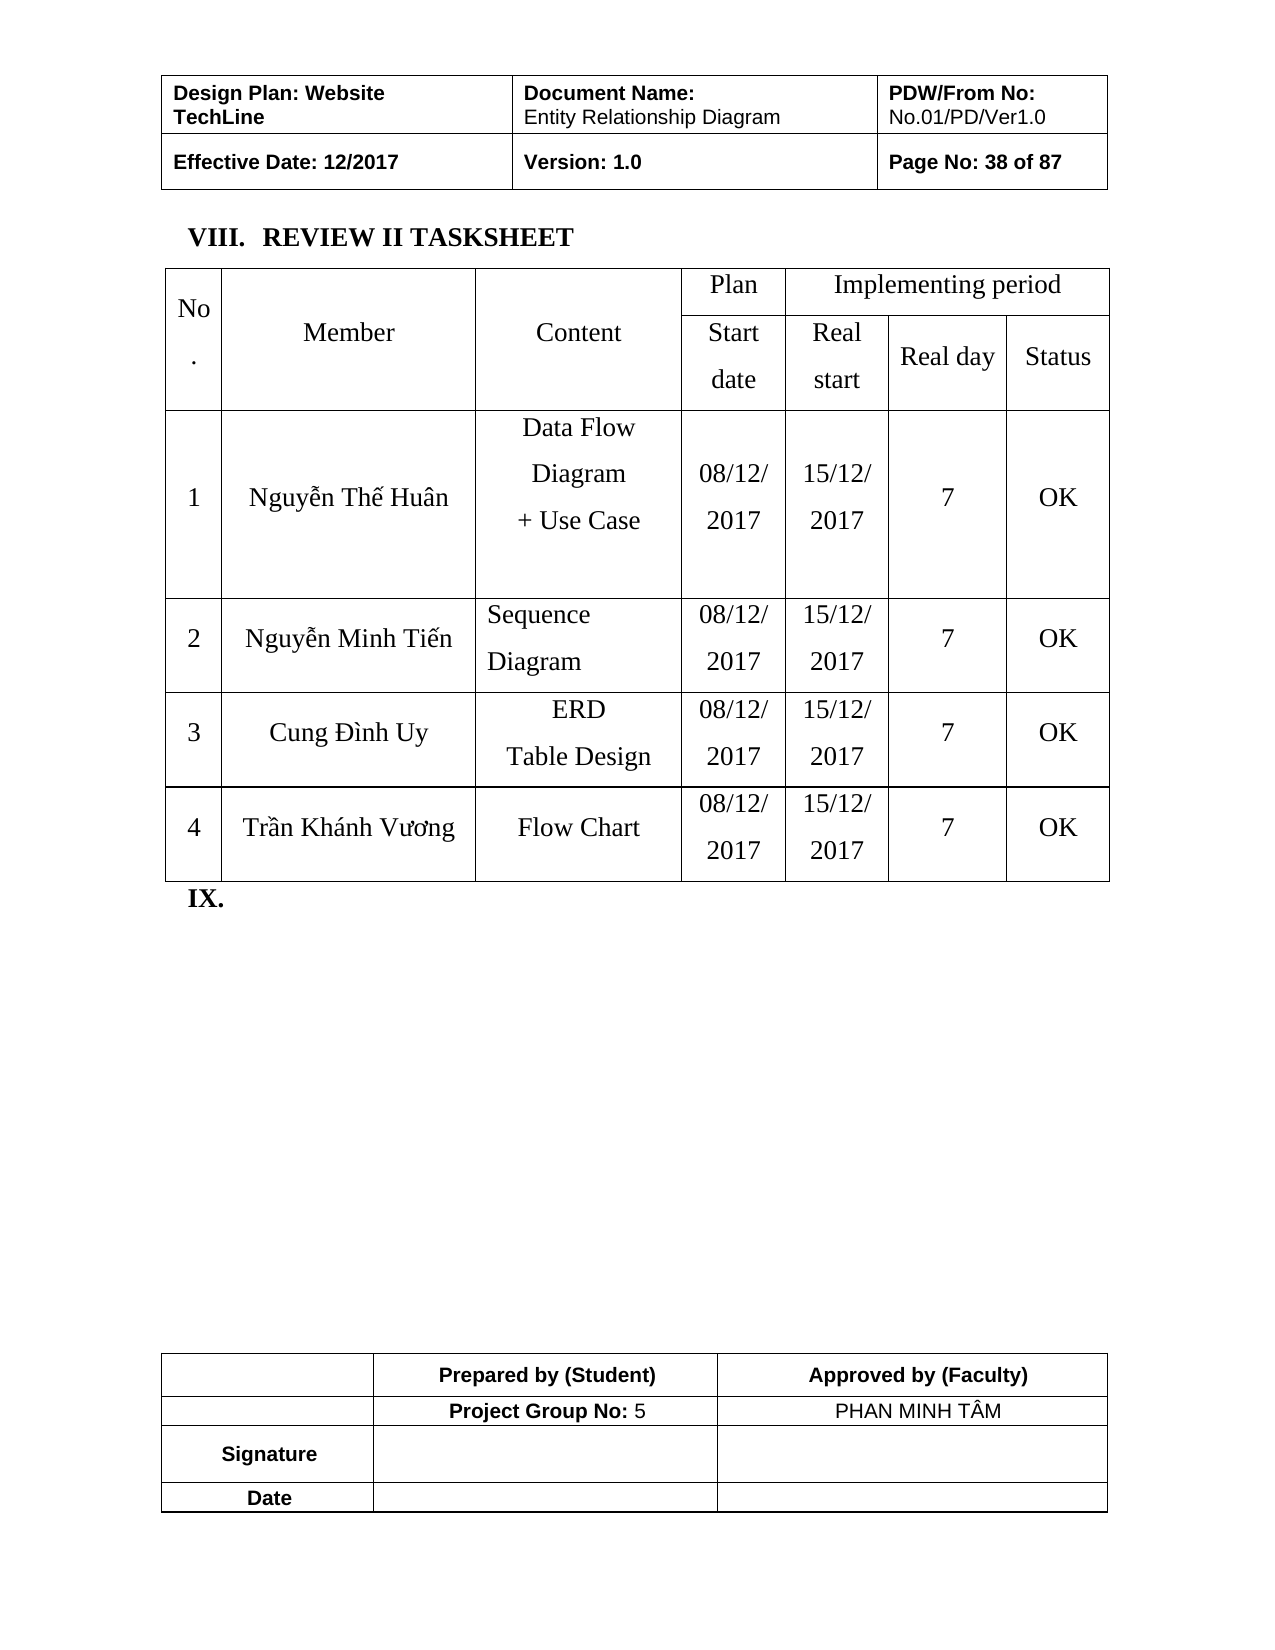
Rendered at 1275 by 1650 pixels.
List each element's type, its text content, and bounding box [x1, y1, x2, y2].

table_cell Start date [682, 316, 785, 410]
list REVIEW II TASKSHEET [187, 221, 1125, 252]
table_cell Nguyễn Minh Tiến [222, 599, 475, 692]
table_cell 7 [889, 693, 1006, 786]
table_cell OK [1007, 693, 1109, 786]
table_header Content [476, 269, 681, 410]
table_header No. [166, 269, 221, 410]
table_cell 08/12/2017 [682, 788, 785, 881]
table_cell 7 [889, 788, 1006, 881]
table_cell 2 [166, 599, 221, 692]
table_cell 08/12/2017 [682, 411, 785, 598]
table_cell Trần Khánh Vương [222, 788, 475, 881]
table_cell 7 [889, 411, 1006, 598]
table_cell OK [1007, 788, 1109, 881]
table_cell 1 [166, 411, 221, 598]
table_header Plan [682, 269, 785, 315]
table_cell 3 [166, 693, 221, 786]
table_cell Flow Chart [476, 788, 681, 881]
table_cell 15/12/2017 [786, 693, 888, 786]
table_cell 15/12/2017 [786, 599, 888, 692]
table_cell 08/12/2017 [682, 599, 785, 692]
table_cell Nguyễn Thế Huân [222, 411, 475, 598]
table_header Implementing period [786, 269, 1109, 315]
table_cell Real start [786, 316, 888, 410]
table_cell 15/12/2017 [786, 788, 888, 881]
table_cell OK [1007, 599, 1109, 692]
table_cell Sequence Diagram [476, 599, 681, 692]
table_cell Cung Đình Uy [222, 693, 475, 786]
table_cell 7 [889, 599, 1006, 692]
table_cell 4 [166, 788, 221, 881]
table_cell Status [1007, 316, 1109, 410]
table_cell Data Flow Diagram + Use Case [476, 411, 681, 598]
table_cell Real day [889, 316, 1006, 410]
table_cell OK [1007, 411, 1109, 598]
table_cell ERD Table Design [476, 693, 681, 786]
table_cell 08/12/2017 [682, 693, 785, 786]
table_cell 15/12/2017 [786, 411, 888, 598]
table_header Member [222, 269, 475, 410]
